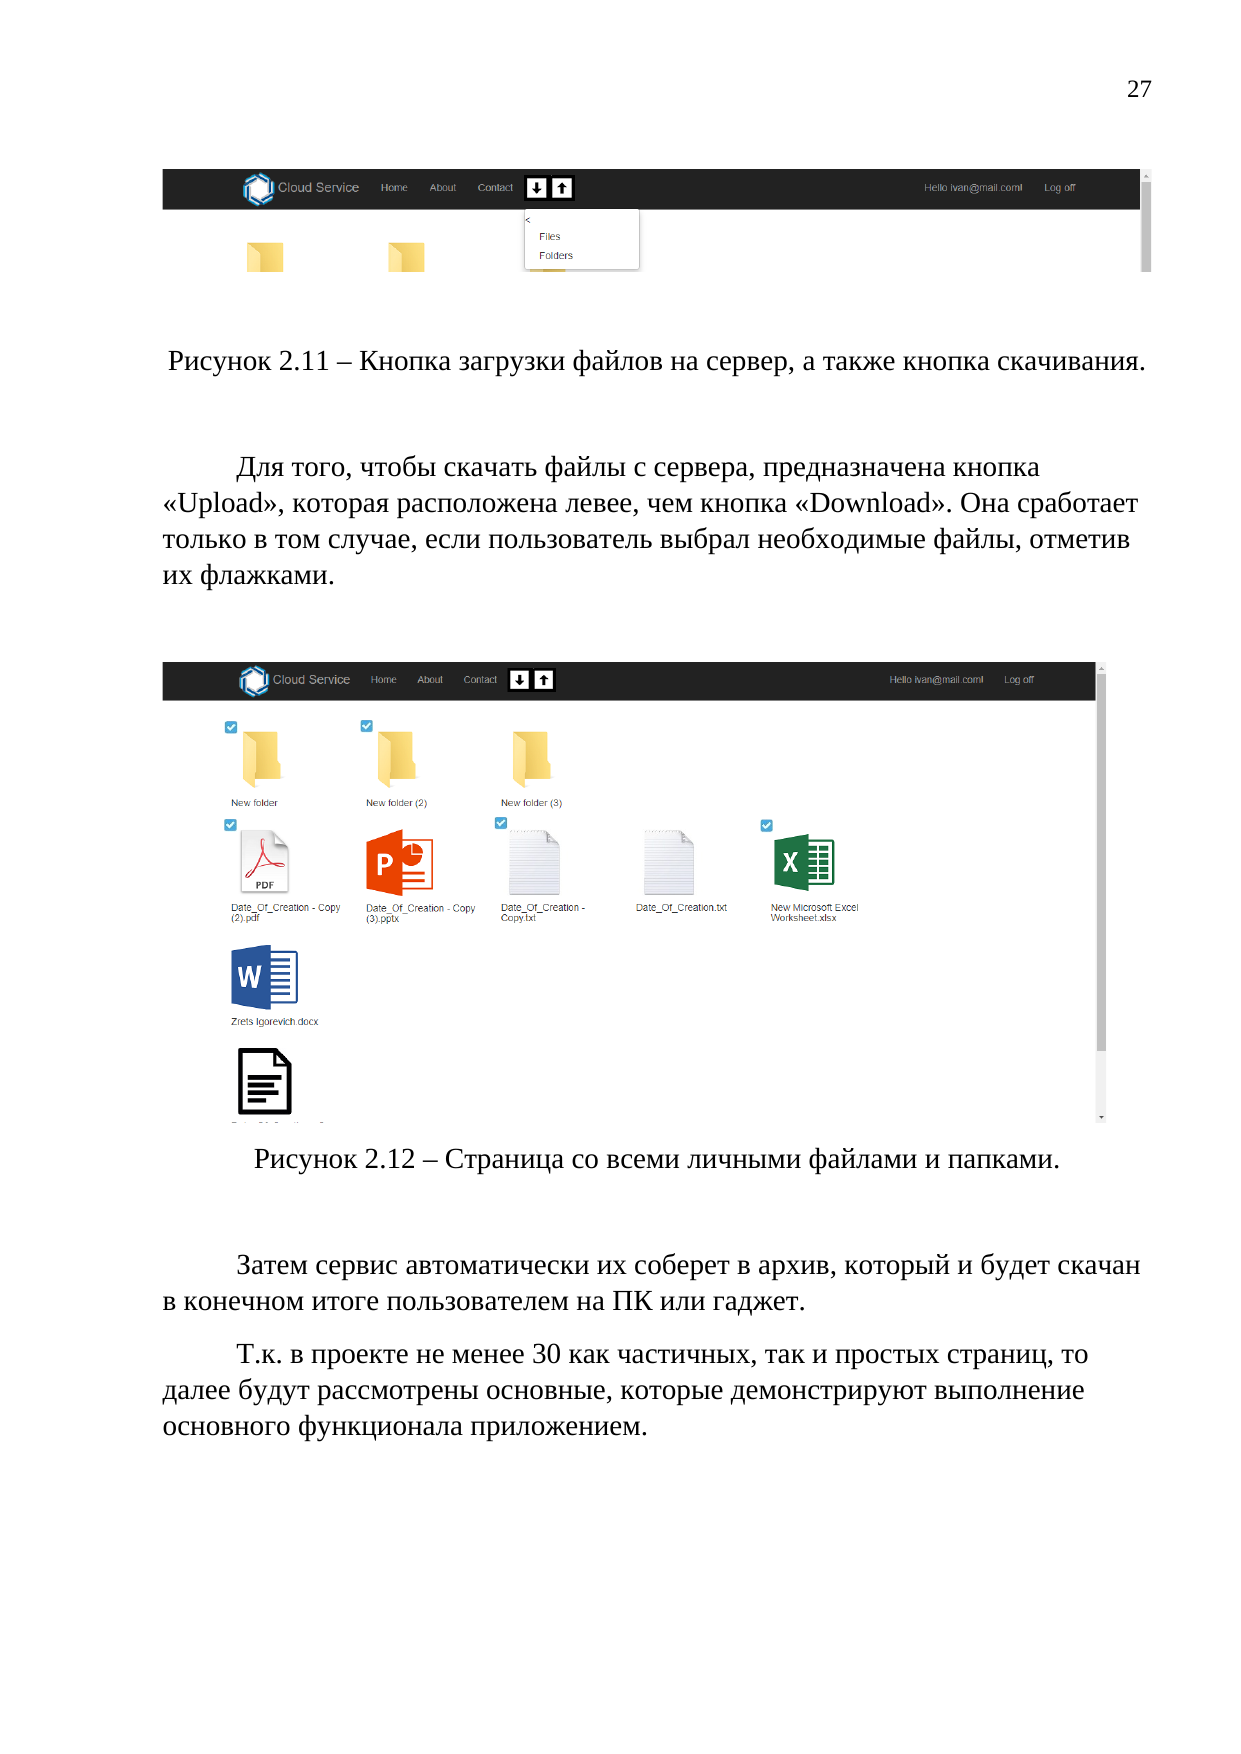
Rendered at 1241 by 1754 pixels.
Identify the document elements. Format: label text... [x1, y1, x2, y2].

text Рисунок 2.11 – Кнопка загрузки файлов на сервер, а также кнопка скачивания. [162, 343, 1152, 377]
picture [162, 169, 1152, 272]
text Затем сервис автоматически их соберет в архив, который и будет скачан в конечном итоге пользователем на ПК или гаджет. [162, 1247, 1152, 1317]
picture [162, 662, 1107, 1123]
text Для того, чтобы скачать файлы с сервера, предназначена кнопка «Upload», которая расположена левее, чем кнопка «Download». Она сработает только в том случае, если пользователь выбрал необходимые файлы, отметив их флажками. [162, 449, 1152, 591]
text Рисунок 2.12 – Страница со всеми личными файлами и папками. [162, 1141, 1152, 1175]
text Т.к. в проекте не менее 30 как частичных, так и простых страниц, то далее будут рассмотрены основные, которые демонстрируют выполнение основного функционала приложением. [162, 1336, 1152, 1442]
